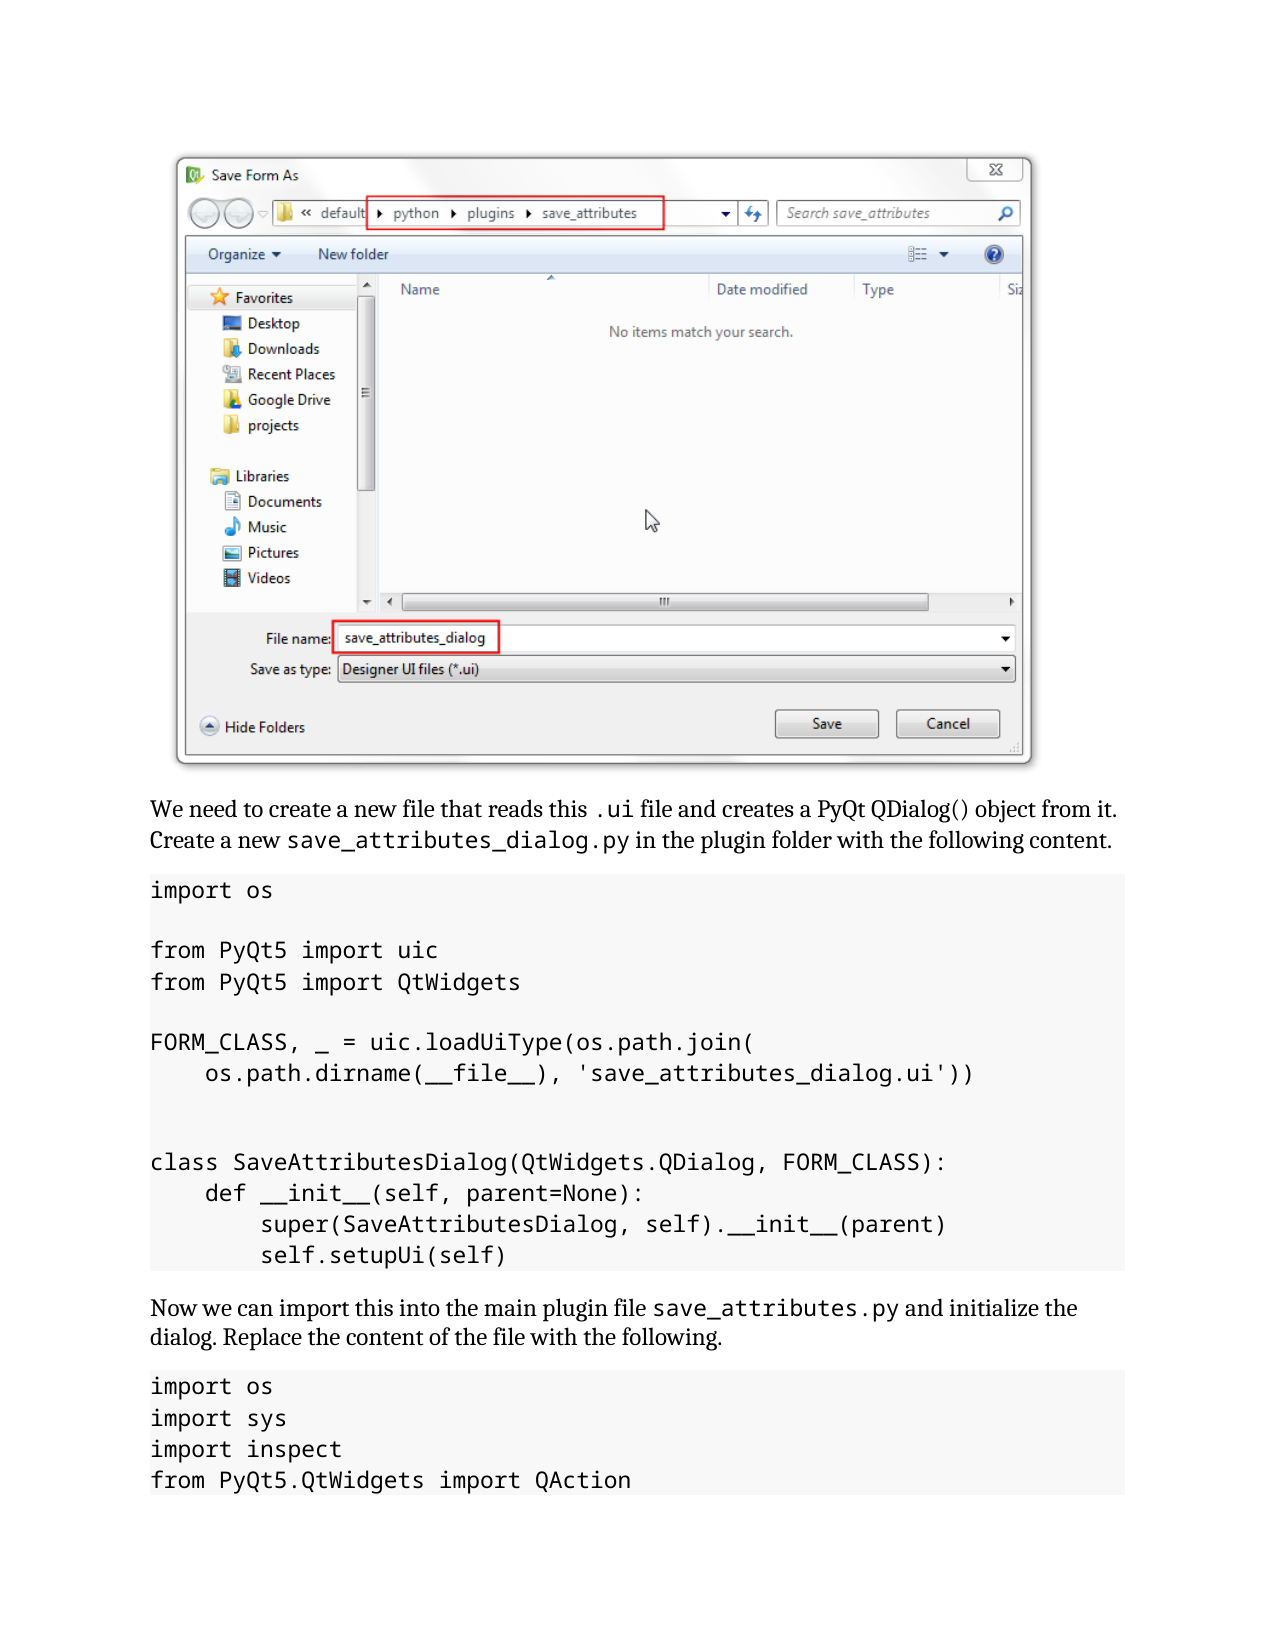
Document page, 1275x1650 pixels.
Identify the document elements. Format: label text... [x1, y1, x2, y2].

text import os from PyQt5 import uic from PyQt5 import QtWidgets FORM_CLASS, _ = uic.loadUiType(os.path.join( os.path.dirname(__file__), 'save_attributes_dialog.ui')) class SaveAttributesDialog(QtWidgets.QDialog, FORM_CLASS): def __init__(self, parent=None): super(SaveAttributesDialog, self).__init__(parent) self.setupUi(self) [150, 874, 1125, 1271]
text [150, 1370, 1125, 1495]
text Now we can import this into the main plugin file save_attributes.py and initialize the dialog. Replace the content of the file with the following. [150, 1292, 1125, 1352]
picture [168, 150, 1044, 775]
text We need to create a new file that reads this .ui file and creates a PyQt QDialog() object from it. Create a new save_attributes_dialog.py in the plugin folder with the following content. [150, 793, 1125, 856]
